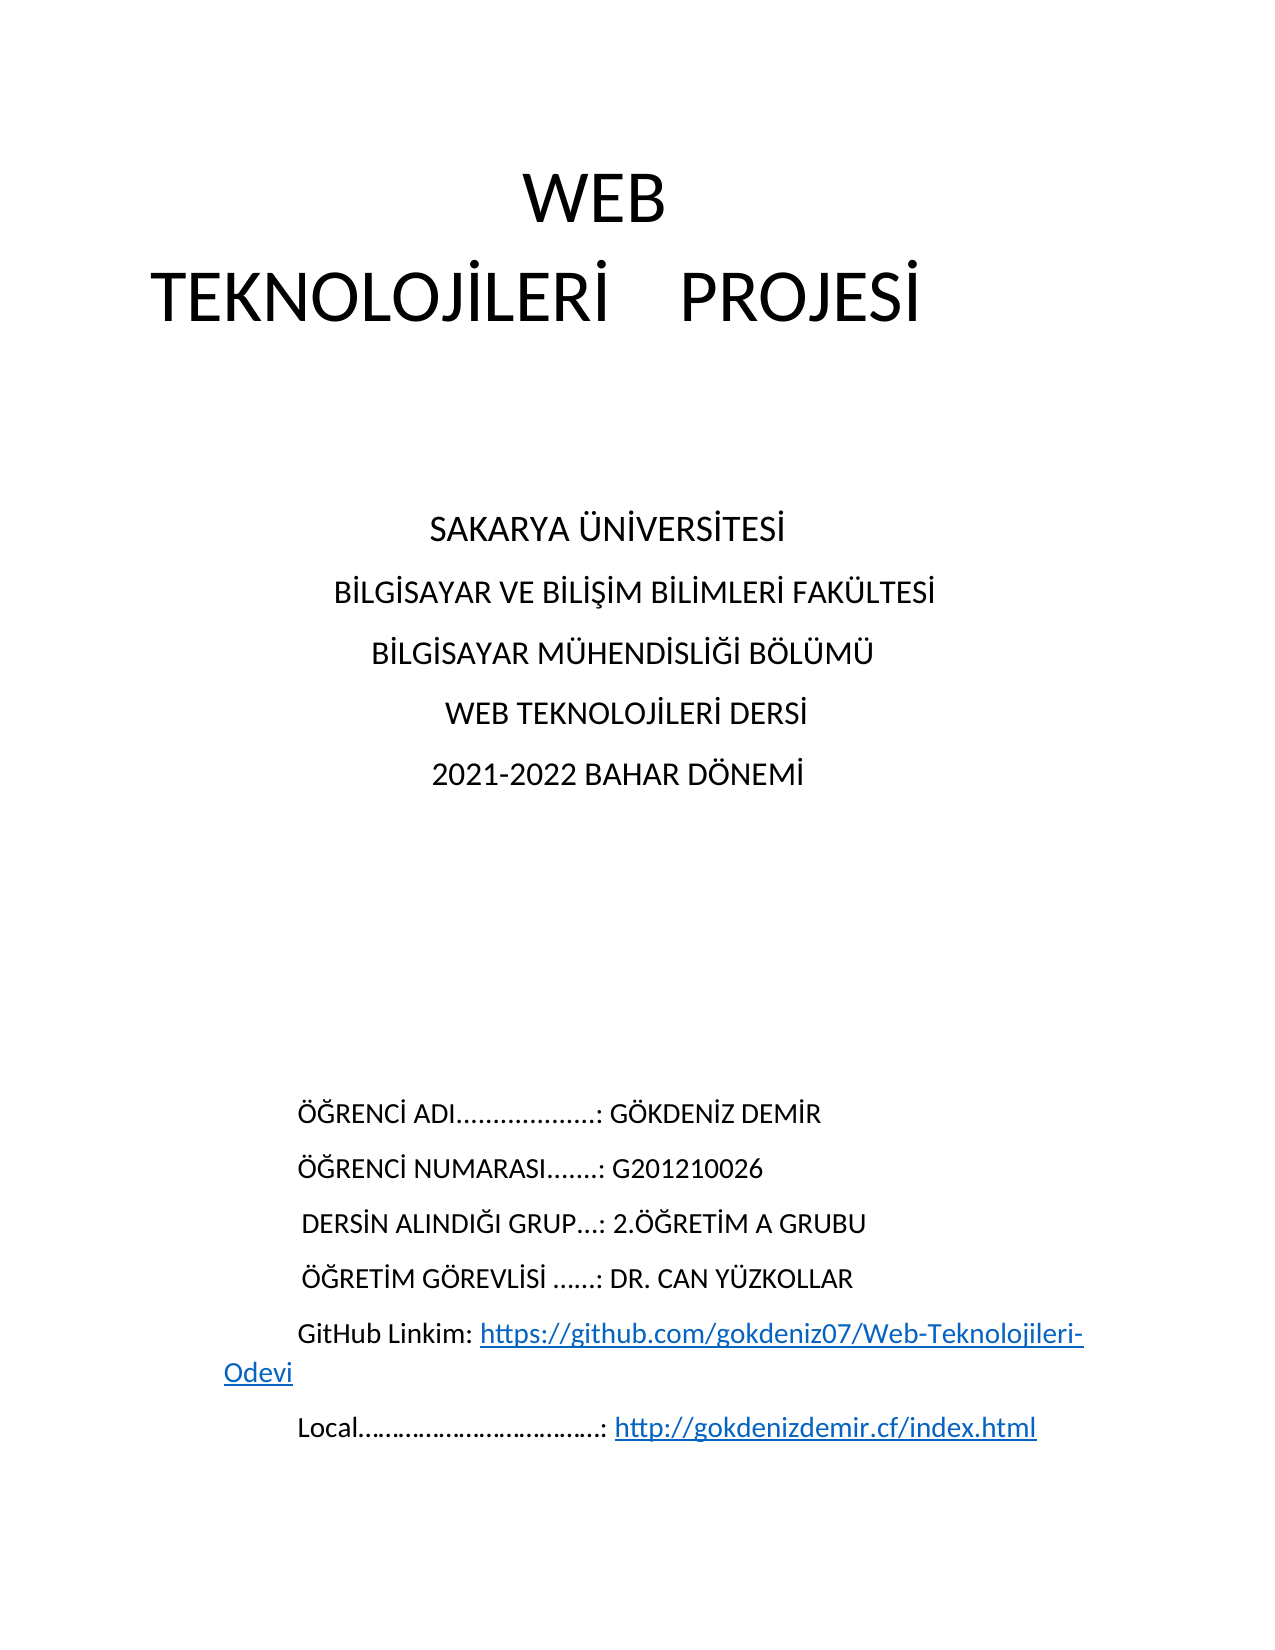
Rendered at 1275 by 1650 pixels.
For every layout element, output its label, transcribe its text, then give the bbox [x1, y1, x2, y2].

text WEB TEKNOLOJİLERİ PROJESİ [150, 150, 1125, 340]
text 2021-2022 BAHAR DÖNEMİ [150, 753, 1125, 794]
text ÖĞRENCİ NUMARASI.......: G201210026 [150, 1150, 1125, 1186]
text Local………………………………: http://gokdenizdemir.cf/index.html [224, 1409, 1125, 1444]
text WEB TEKNOLOJİLERİ DERSİ [150, 692, 1125, 733]
text ÖĞRENCİ ADI...................: GÖKDENİZ DEMİR [150, 1095, 1125, 1131]
text BİLGİSAYAR VE BİLİŞİM BİLİMLERİ FAKÜLTESİ [150, 571, 1125, 612]
text ÖĞRETİM GÖREVLİSİ …...: DR. CAN YÜZKOLLAR [150, 1260, 1125, 1296]
text GitHub Linkim: https://github.com/gokdeniz07/Web-Teknolojileri-Odevi [224, 1315, 1125, 1389]
text SAKARYA ÜNİVERSİTESİ [150, 505, 1125, 551]
text BİLGİSAYAR MÜHENDİSLİĞİ BÖLÜMÜ [297, 632, 1125, 672]
text DERSİN ALINDIĞI GRUP...: 2.ÖĞRETİM A GRUBU [150, 1205, 1125, 1241]
